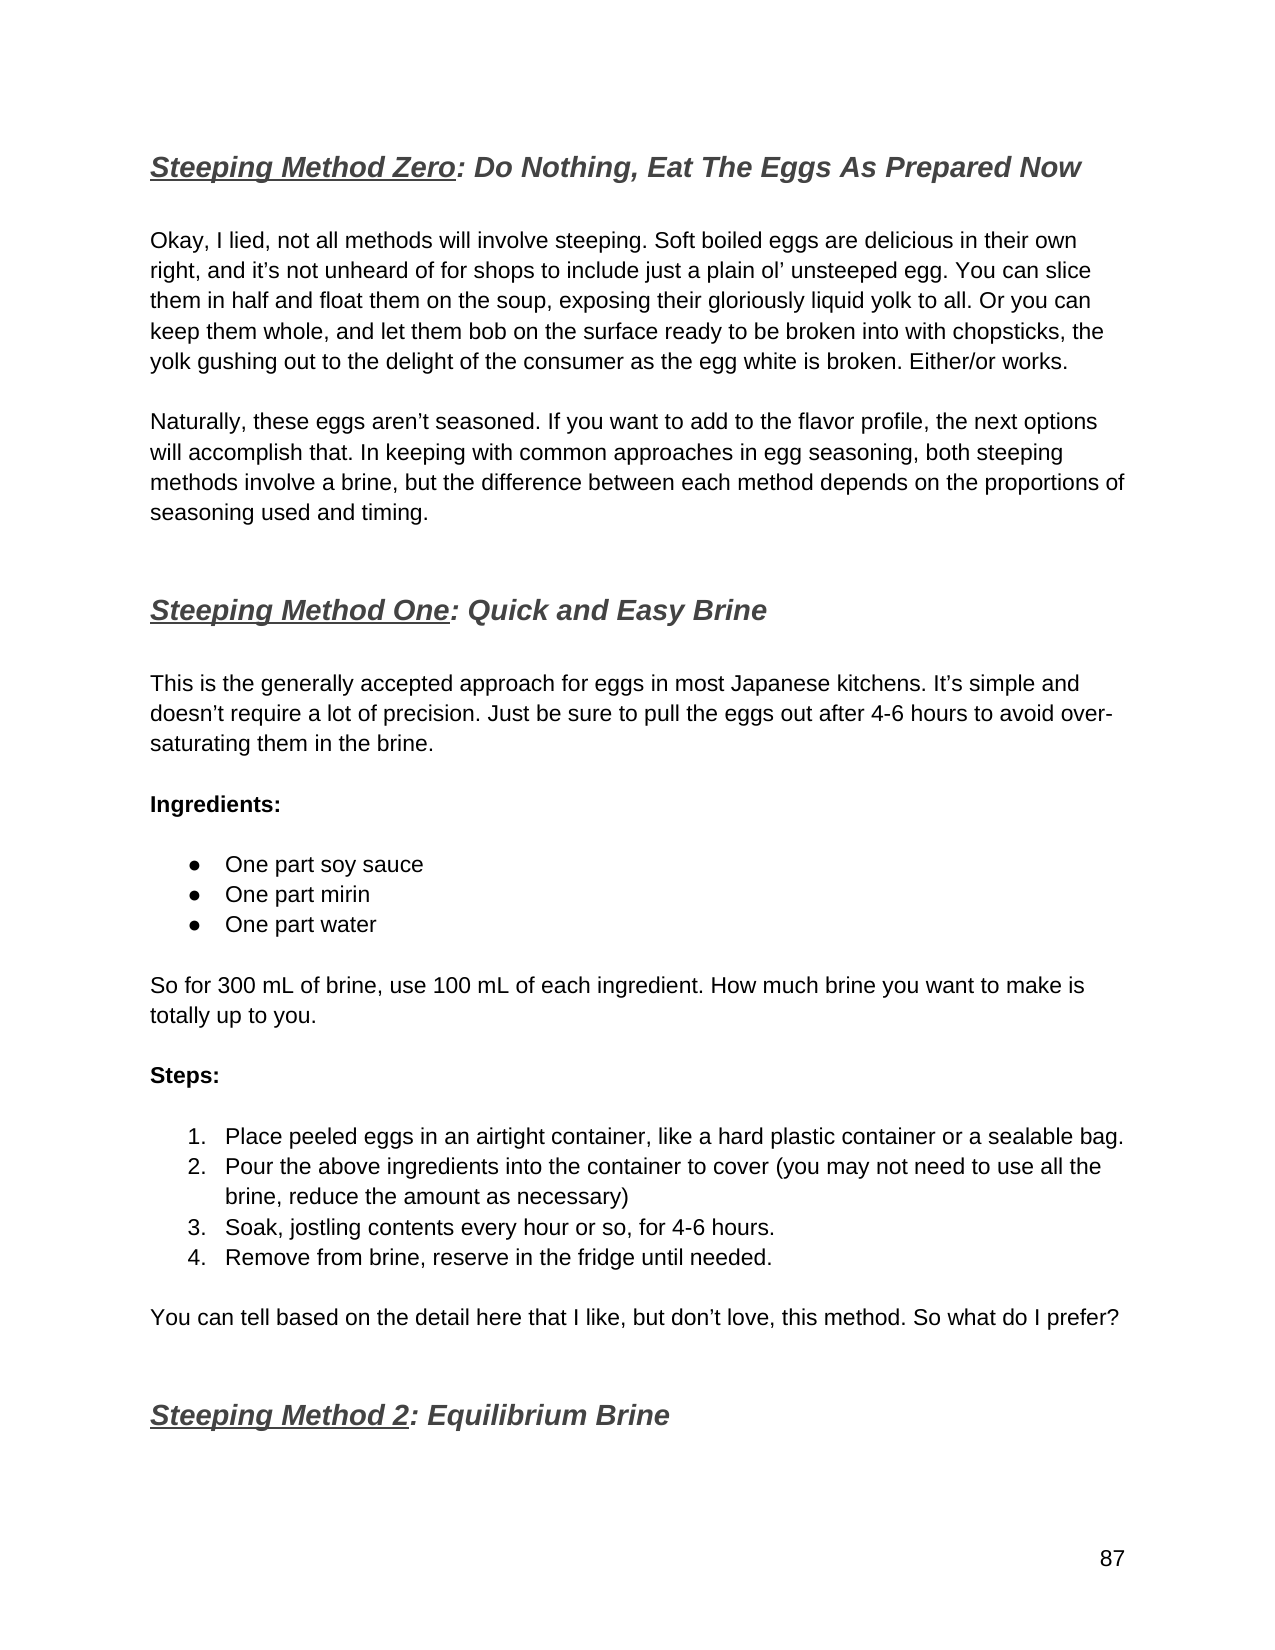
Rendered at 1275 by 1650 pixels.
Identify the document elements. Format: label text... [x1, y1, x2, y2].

list Remove from brine, reserve in the fridge until needed. [187, 1244, 1125, 1270]
list Pour the above ingredients into the container to cover (you may not need to use all the brine, reduce the amount as necessary) [187, 1153, 1125, 1210]
subtitle Steeping Method 2: Equilibrium Brine [150, 1398, 1125, 1431]
text Okay, I lied, not all methods will involve steeping. Soft boiled eggs are delicious in their own right, and it’s not unheard of for shops to include just a plain ol’ unsteeped egg. You can slice them in half and float them on the soup, exposing their gloriously liquid yolk to all. Or you can keep them whole, and let them bob on the surface ready to be broken into with chopsticks, the yolk gushing out to the delight of the consumer as the egg white is broken. Either/or works. [150, 227, 1125, 374]
text You can tell based on the detail here that I like, but don’t love, this method. So what do I prefer? [150, 1304, 1125, 1331]
list Soak, jostling contents every hour or so, for 4-6 hours. [187, 1213, 1125, 1240]
list One part soy sauce [187, 851, 1125, 877]
list Place peeled eggs in an airtight container, like a hard plastic container or a sealable bag. [187, 1123, 1125, 1149]
subtitle Steeping Method Zero: Do Nothing, Eat The Eggs As Prepared Now [150, 150, 1125, 183]
text So for 300 mL of brine, use 100 mL of each ingredient. How much brine you want to make is totally up to you. [150, 972, 1125, 1028]
text Steps: [150, 1062, 1125, 1089]
list One part water [187, 911, 1125, 938]
list One part mirin [187, 881, 1125, 908]
subtitle Steeping Method One: Quick and Easy Brine [150, 593, 1125, 626]
text Ingredients: [150, 791, 1125, 817]
text This is the generally accepted approach for eggs in most Japanese kitchens. It’s simple and doesn’t require a lot of precision. Just be sure to pull the eggs out after 4-6 hours to avoid over-saturating them in the brine. [150, 670, 1125, 757]
text Naturally, these eggs aren’t seasoned. If you want to add to the flavor profile, the next options will accomplish that. In keeping with common approaches in egg seasoning, both steeping methods involve a brine, but the difference between each method depends on the proportions of seasoning used and timing. [150, 408, 1125, 525]
